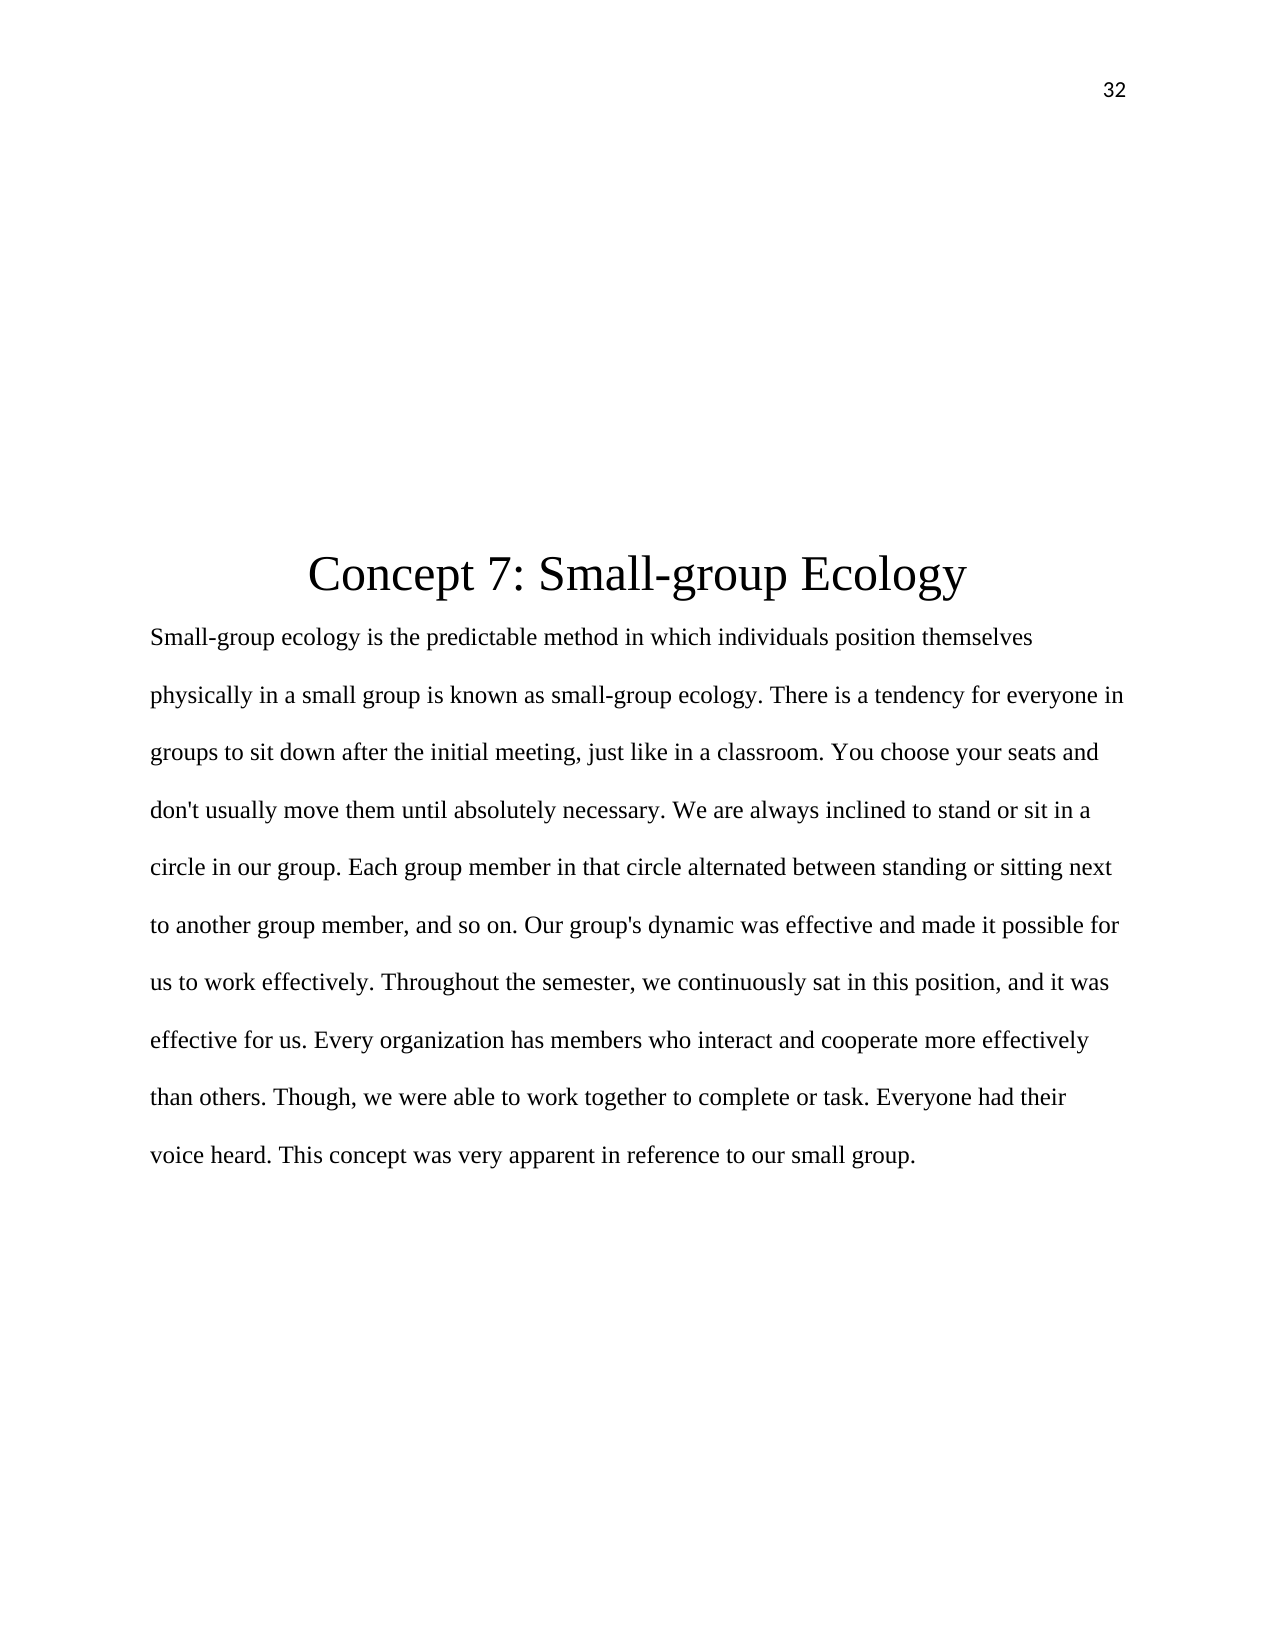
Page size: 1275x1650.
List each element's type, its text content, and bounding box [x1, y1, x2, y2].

text Concept 7: Small-group Ecology [150, 544, 1125, 601]
text Small-group ecology is the predictable method in which individuals position themselves physically in a small group is known as small-group ecology. There is a tendency for everyone in groups to sit down after the initial meeting, just like in a classroom. You choose your seats and don't usually move them until absolutely necessary. We are always inclined to stand or sit in a circle in our group. Each group member in that circle alternated between standing or sitting next to another group member, and so on. Our group's dynamic was effective and made it possible for us to work effectively. Throughout the semester, we continuously sat in this position, and it was effective for us. Every organization has members who interact and cooperate more effectively than others. Though, we were able to work together to complete or task. Everyone had their voice heard. This concept was very apparent in reference to our small group. [150, 622, 1125, 1169]
